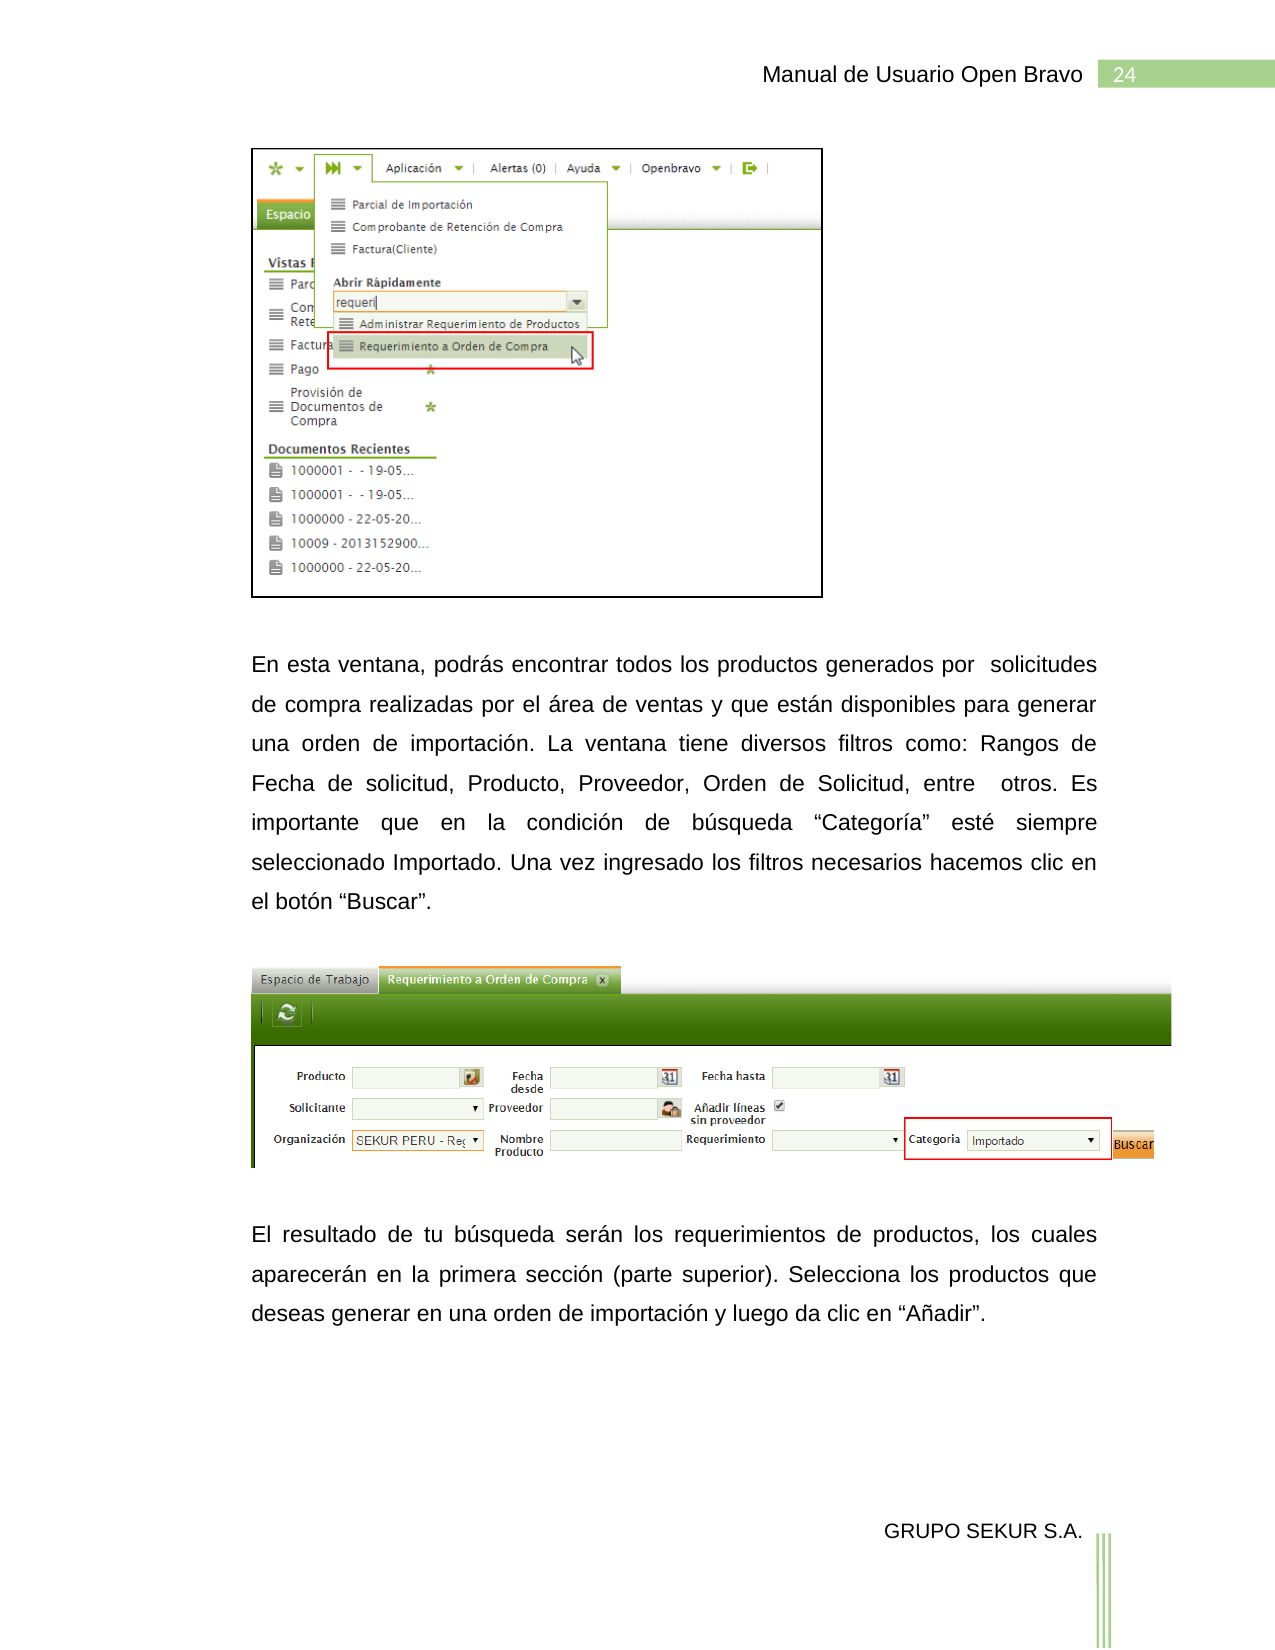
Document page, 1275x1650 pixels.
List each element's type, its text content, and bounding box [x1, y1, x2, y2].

picture [253, 149, 821, 596]
picture [251, 966, 1172, 1168]
list El resultado de tu búsqueda serán los requerimientos de productos, los cuales aparecerán en la primera sección (parte superior). Selecciona los productos que deseas generar en una orden de importación y luego da clic en “Añadir”. [251, 1221, 1098, 1327]
text En esta ventana, podrás encontrar todos los productos generados por solicitudes de compra realizadas por el área de ventas y que están disponibles para generar una orden de importación. La ventana tiene diversos filtros como: Rangos de Fecha de solicitud, Producto, Proveedor, Orden de Solicitud, entre otros. Es importante que en la condición de búsqueda “Categoría” esté siempre seleccionado Importado. Una vez ingresado los filtros necesarios hacemos clic en el botón “Buscar”. [251, 651, 1098, 914]
